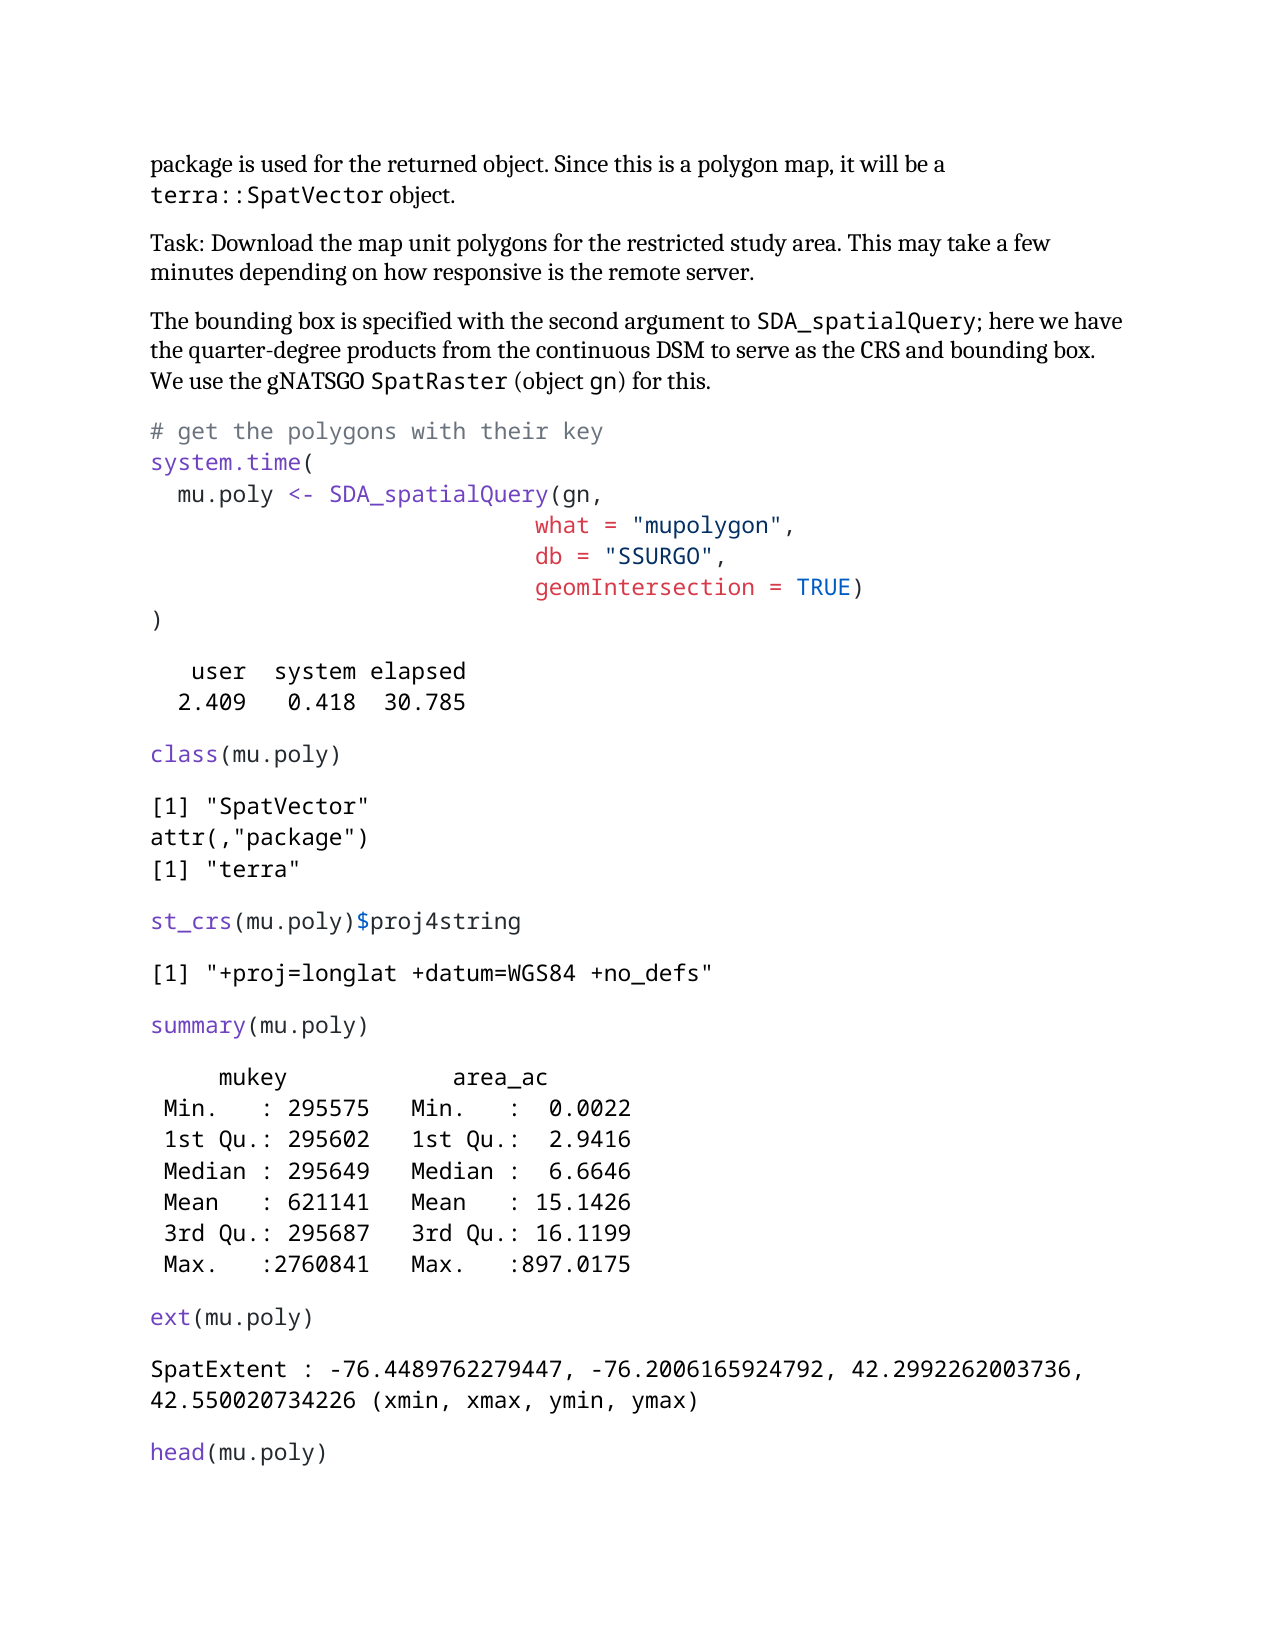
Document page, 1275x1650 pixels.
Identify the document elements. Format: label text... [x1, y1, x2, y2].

text Task: Download the map unit polygons for the restricted study area. This may take a few minutes depending on how responsive is the remote server. [150, 229, 1125, 286]
text class(mu.poly) [150, 738, 1125, 769]
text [150, 150, 1125, 210]
text ext(mu.poly) [150, 1300, 1125, 1332]
text [1] "+proj=longlat +datum=WGS84 +no_defs" [150, 957, 1125, 988]
text [1] "SpatVector" attr(,"package") [1] "terra" [150, 790, 1125, 884]
text user system elapsed 2.409 0.418 30.785 [150, 654, 1125, 717]
text The bounding box is specified with the second argument to SDA_spatialQuery; here we have the quarter-degree products from the continuous DSM to serve as the CRS and bounding box. We use the gNATSGO SpatRaster (object gn) for this. [150, 305, 1125, 396]
text SpatExtent : -76.4489762279447, -76.2006165924792, 42.2992262003736, 42.550020734226 (xmin, xmax, ymin, ymax) [150, 1352, 1125, 1415]
text summary(mu.poly) [150, 1009, 1125, 1040]
text head(mu.poly) [150, 1436, 1125, 1467]
text # get the polygons with their key system.time( mu.poly <- SDA_spatialQuery(gn, what = "mupolygon", db = "SSURGO", geomIntersection = TRUE) ) [150, 415, 1125, 634]
text mukey area_ac Min. : 295575 Min. : 0.0022 1st Qu.: 295602 1st Qu.: 2.9416 Median : 295649 Median : 6.6646 Mean : 621141 Mean : 15.1426 3rd Qu.: 295687 3rd Qu.: 16.1199 Max. :2760841 Max. :897.0175 [150, 1061, 1125, 1279]
text st_crs(mu.poly)$proj4string [150, 904, 1125, 936]
